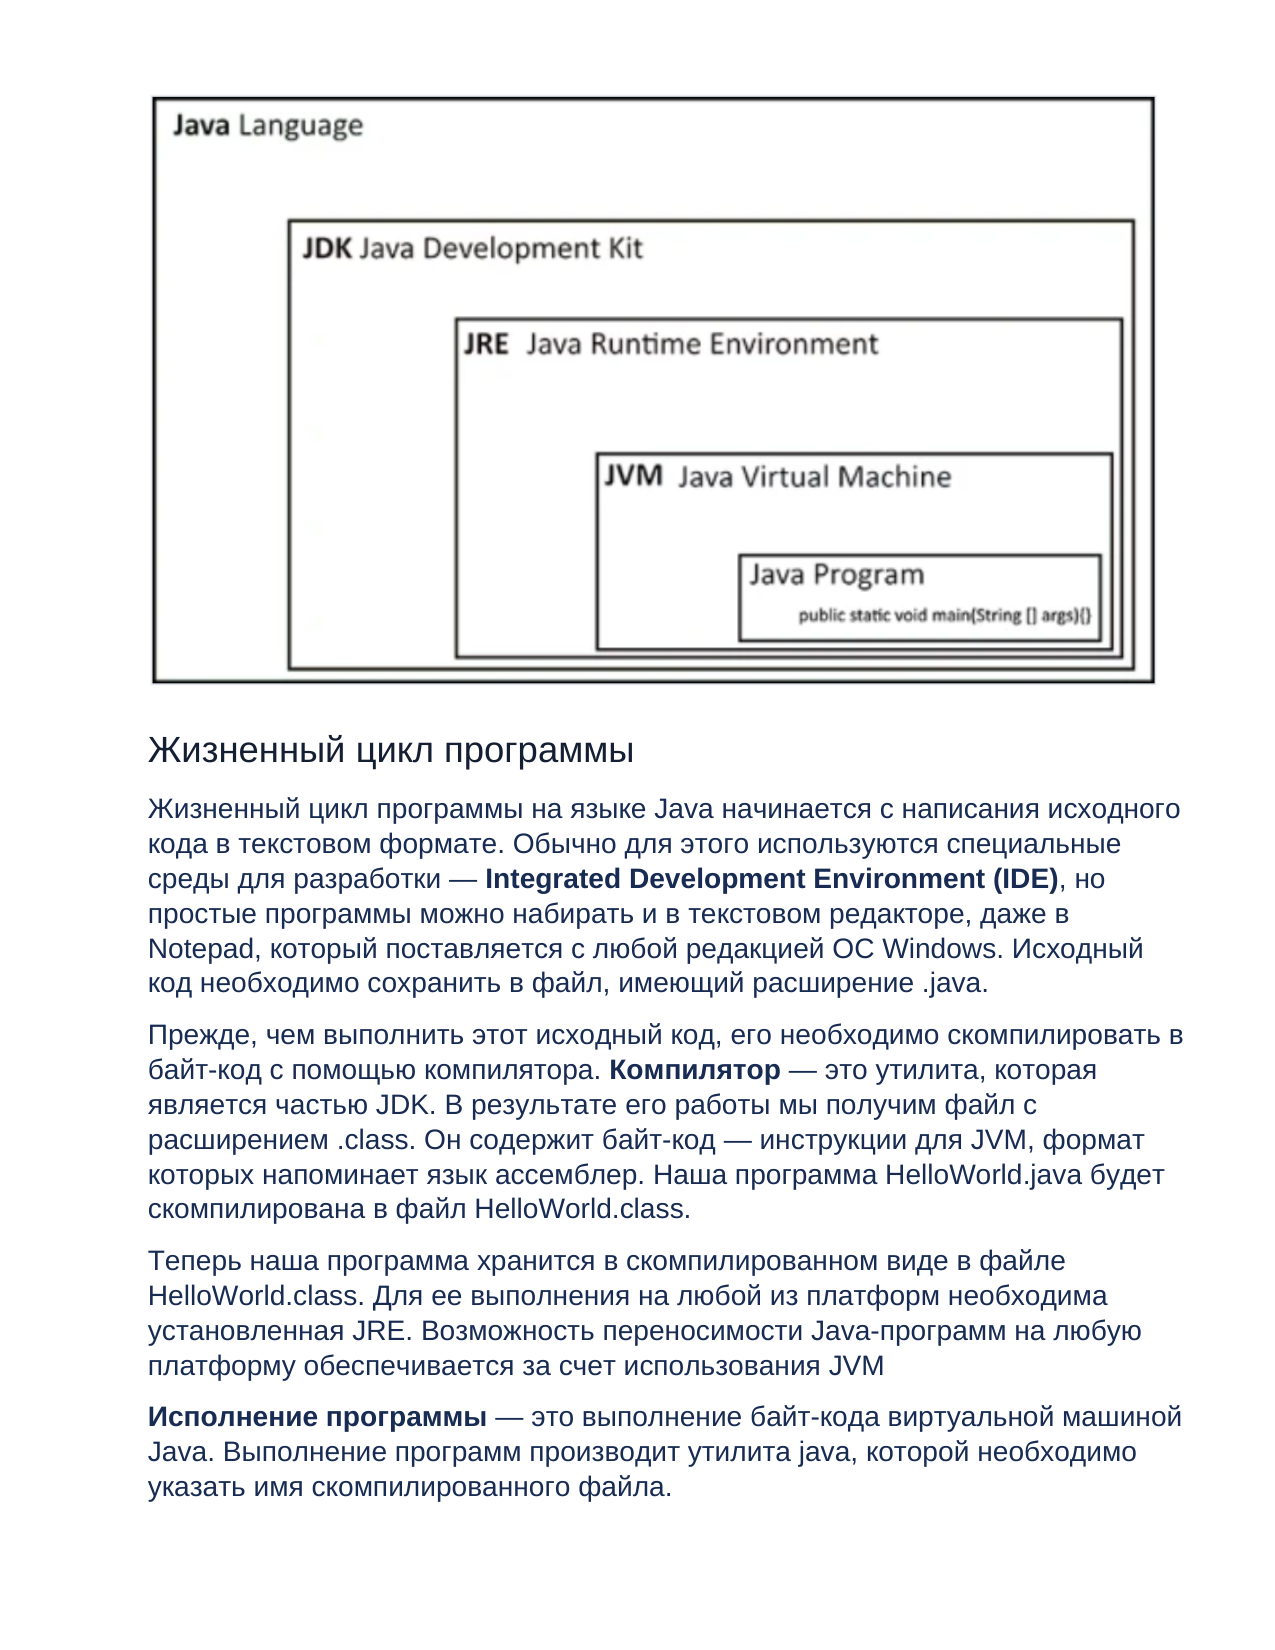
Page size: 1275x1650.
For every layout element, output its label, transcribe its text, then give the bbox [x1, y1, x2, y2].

text Исполнение программы — это выполнение байт-кода виртуальной машиной Java. Выполнение программ производит утилита java, которой необходимо указать имя скомпилированного файла. [148, 1400, 1186, 1502]
subtitle Жизненный цикл программы [148, 728, 1186, 770]
picture [147, 88, 1158, 689]
text Теперь наша программа хранится в скомпилированном виде в файле HelloWorld.class. Для ее выполнения на любой из платформ необходима установленная JRE. Возможность переносимости Java-программ на любую платформу обеспечивается за счет использования JVM [148, 1244, 1186, 1381]
text Прежде, чем выполнить этот исходный код, его необходимо скомпилировать в байт-код с помощью компилятора. Компилятор — это утилита, которая является частью JDK. В результате его работы мы получим файл с расширением .class. Он содержит байт-код — инструкции для JVM, формат которых напоминает язык ассемблер. Наша программа HelloWorld.java будет скомпилирована в файл HelloWorld.class. [148, 1018, 1186, 1225]
text Жизненный цикл программы на языке Java начинается с написания исходного кода в текстовом формате. Обычно для этого используются специальные среды для разработки — Integrated Development Environment (IDE), но простые программы можно набирать и в текстовом редакторе, даже в Notepad, который поставляется с любой редакцией ОС Windows. Исходный код необходимо сохранить в файл, имеющий расширение .java. [148, 792, 1186, 999]
